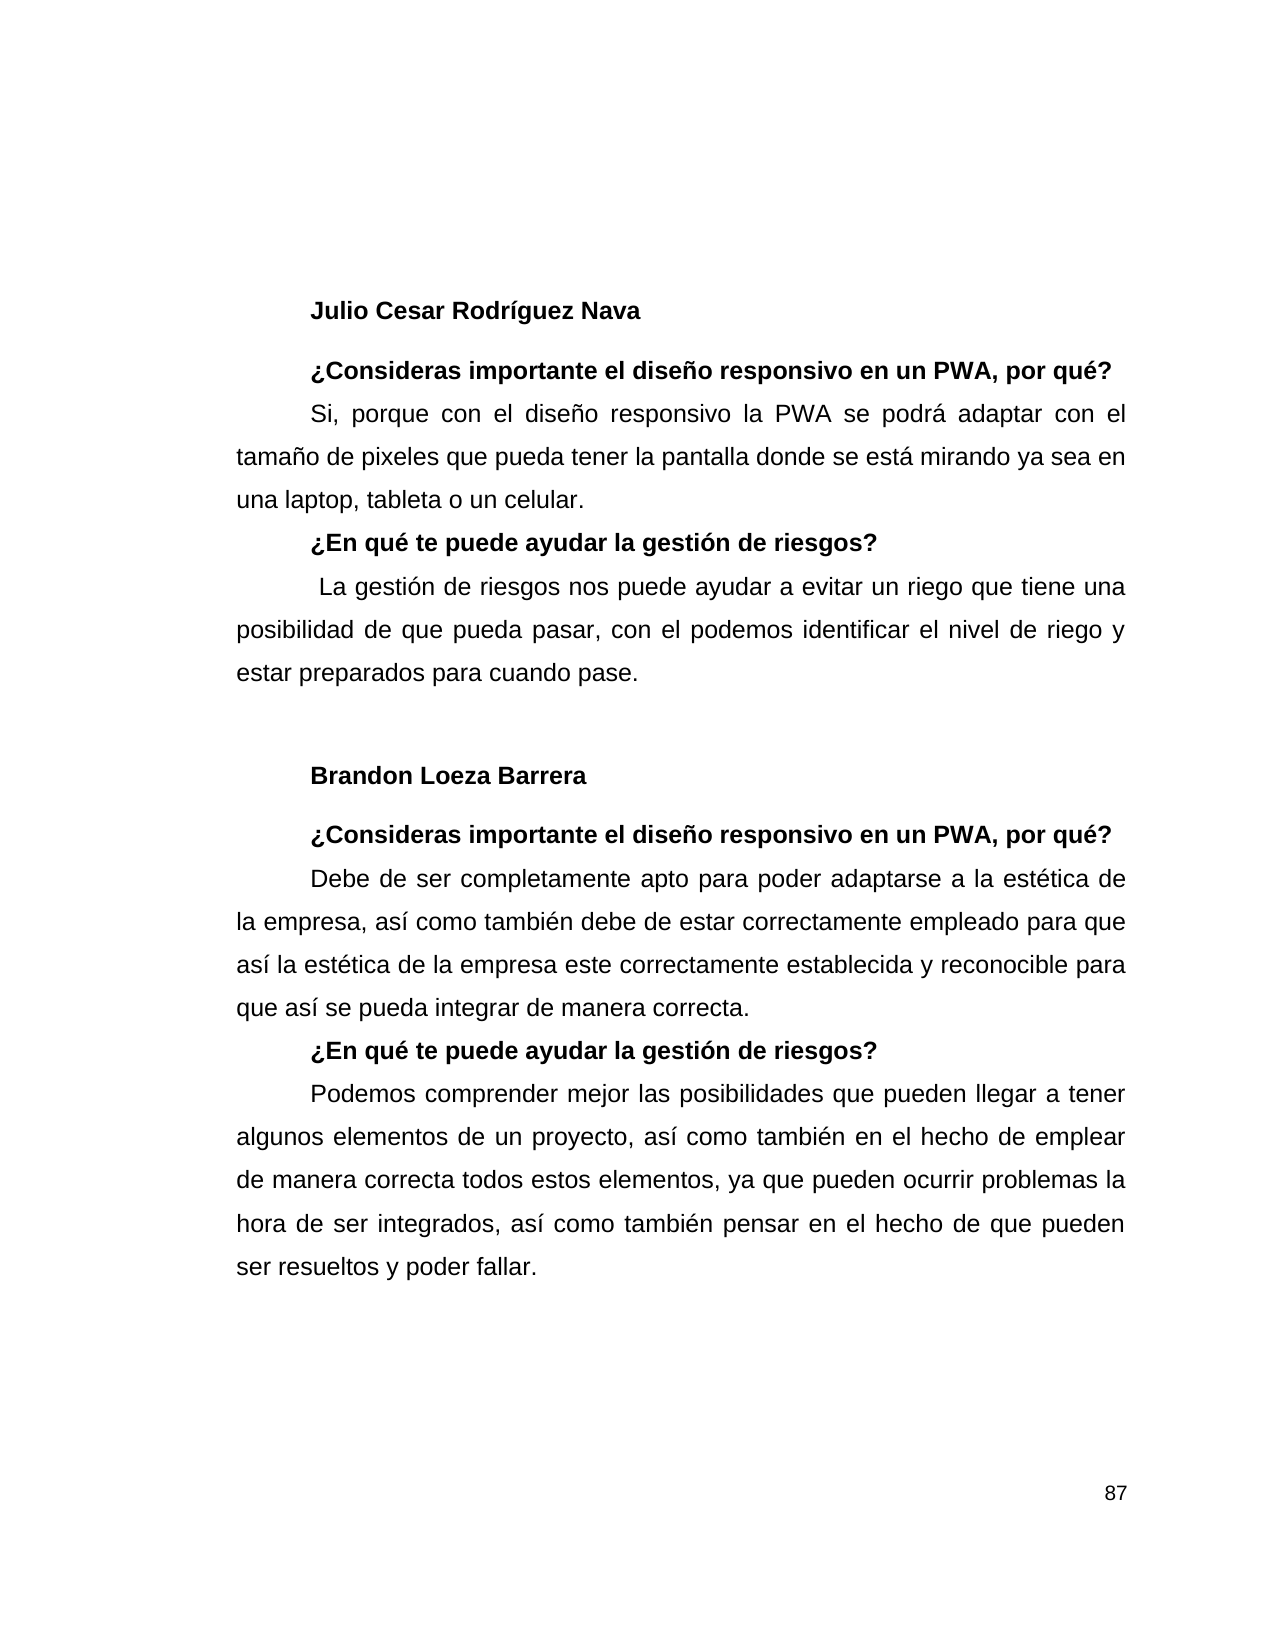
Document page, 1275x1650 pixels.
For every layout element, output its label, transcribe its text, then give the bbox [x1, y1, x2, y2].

list ¿Consideras importante el diseño responsivo en un PWA, por qué? [236, 820, 1127, 849]
list Si, porque con el diseño responsivo la PWA se podrá adaptar con el tamaño de pixeles que pueda tener la pantalla donde se está mirando ya sea en una laptop, tableta o un celular. [236, 399, 1127, 514]
text La gestión de riesgos nos puede ayudar a evitar un riego que tiene una posibilidad de que pueda pasar, con el podemos identificar el nivel de riego y estar preparados para cuando pase. [236, 571, 1127, 686]
list Debe de ser completamente apto para poder adaptarse a la estética de la empresa, así como también debe de estar correctamente empleado para que así la estética de la empresa este correctamente establecida y reconocible para que así se pueda integrar de manera correcta. [236, 863, 1127, 1022]
text Podemos comprender mejor las posibilidades que pueden llegar a tener algunos elementos de un proyecto, así como también en el hecho de emplear de manera correcta todos estos elementos, ya que pueden ocurrir problemas la hora de ser integrados, así como también pensar en el hecho de que pueden ser resueltos y poder fallar. [236, 1079, 1127, 1280]
text Julio Cesar Rodríguez Nava [236, 296, 1127, 325]
list ¿Consideras importante el diseño responsivo en un PWA, por qué? [236, 356, 1127, 384]
list ¿En qué te puede ayudar la gestión de riesgos? [236, 1036, 1127, 1065]
text Brandon Loeza Barrera [236, 761, 1127, 789]
list ¿En qué te puede ayudar la gestión de riesgos? [236, 528, 1127, 557]
